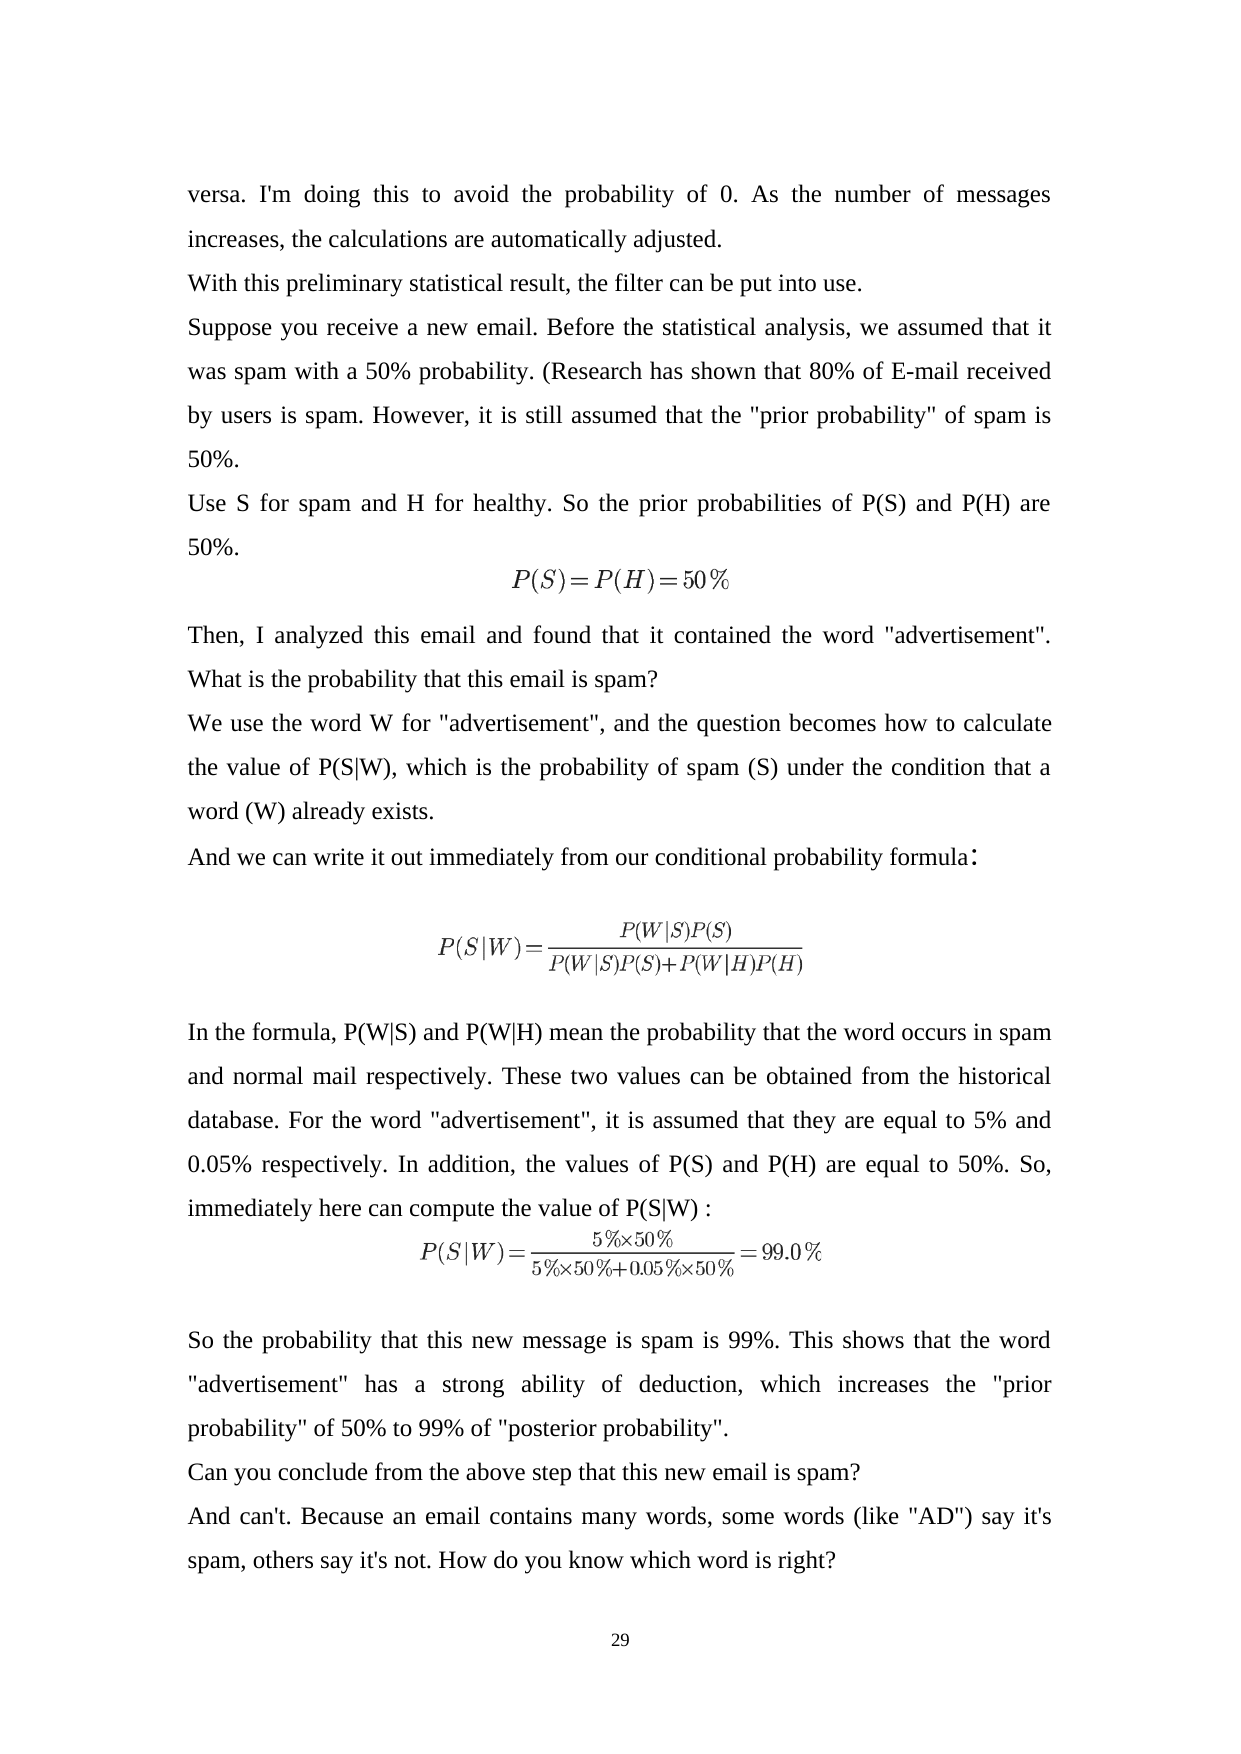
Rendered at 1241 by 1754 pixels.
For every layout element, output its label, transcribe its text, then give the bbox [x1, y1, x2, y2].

text So the probability that this new message is spam is 99%. This shows that the word "advertisement" has a strong ability of deduction, which increases the "prior probability" of 50% to 99% of "posterior probability". [187, 1318, 1053, 1450]
text Use S for spam and H for healthy. So the prior probabilities of P(S) and P(H) are 50%. [187, 480, 1053, 568]
text Suppose you receive a new email. Before the statistical analysis, we assumed that it was spam with a 50% probability. (Research has shown that 80% of E-mail received by users is spam. However, it is still assumed that the "prior probability" of spam is 50%. [187, 304, 1053, 480]
text We use the word W for "advertisement", and the question becomes how to calculate the value of P(S|W), which is the probability of spam (S) under the condition that a word (W) already exists. [187, 701, 1053, 833]
text And can't. Because an email contains many words, some words (like "AD") say it's spam, others say it's not. How do you know which word is right? [187, 1494, 1053, 1582]
text With this preliminary statistical result, the filter can be put into use. [187, 260, 1053, 304]
text And we can write it out immediately from our conditional probability formula： [187, 833, 1053, 877]
picture [419, 1229, 822, 1277]
text Can you conclude from the above step that this new email is spam? [187, 1450, 1053, 1494]
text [187, 172, 1053, 260]
picture [511, 568, 729, 594]
picture [437, 921, 803, 976]
text Then, I analyzed this email and found that it contained the word "advertisement". What is the probability that this email is spam? [187, 613, 1053, 701]
text In the formula, P(W|S) and P(W|H) mean the probability that the word occurs in spam and normal mail respectively. These two values can be obtained from the historical database. For the word "advertisement", it is assumed that they are equal to 5% and 0.05% respectively. In addition, the values of P(S) and P(H) are equal to 50%. So, immediately here can compute the value of P(S|W) : [187, 1009, 1053, 1229]
